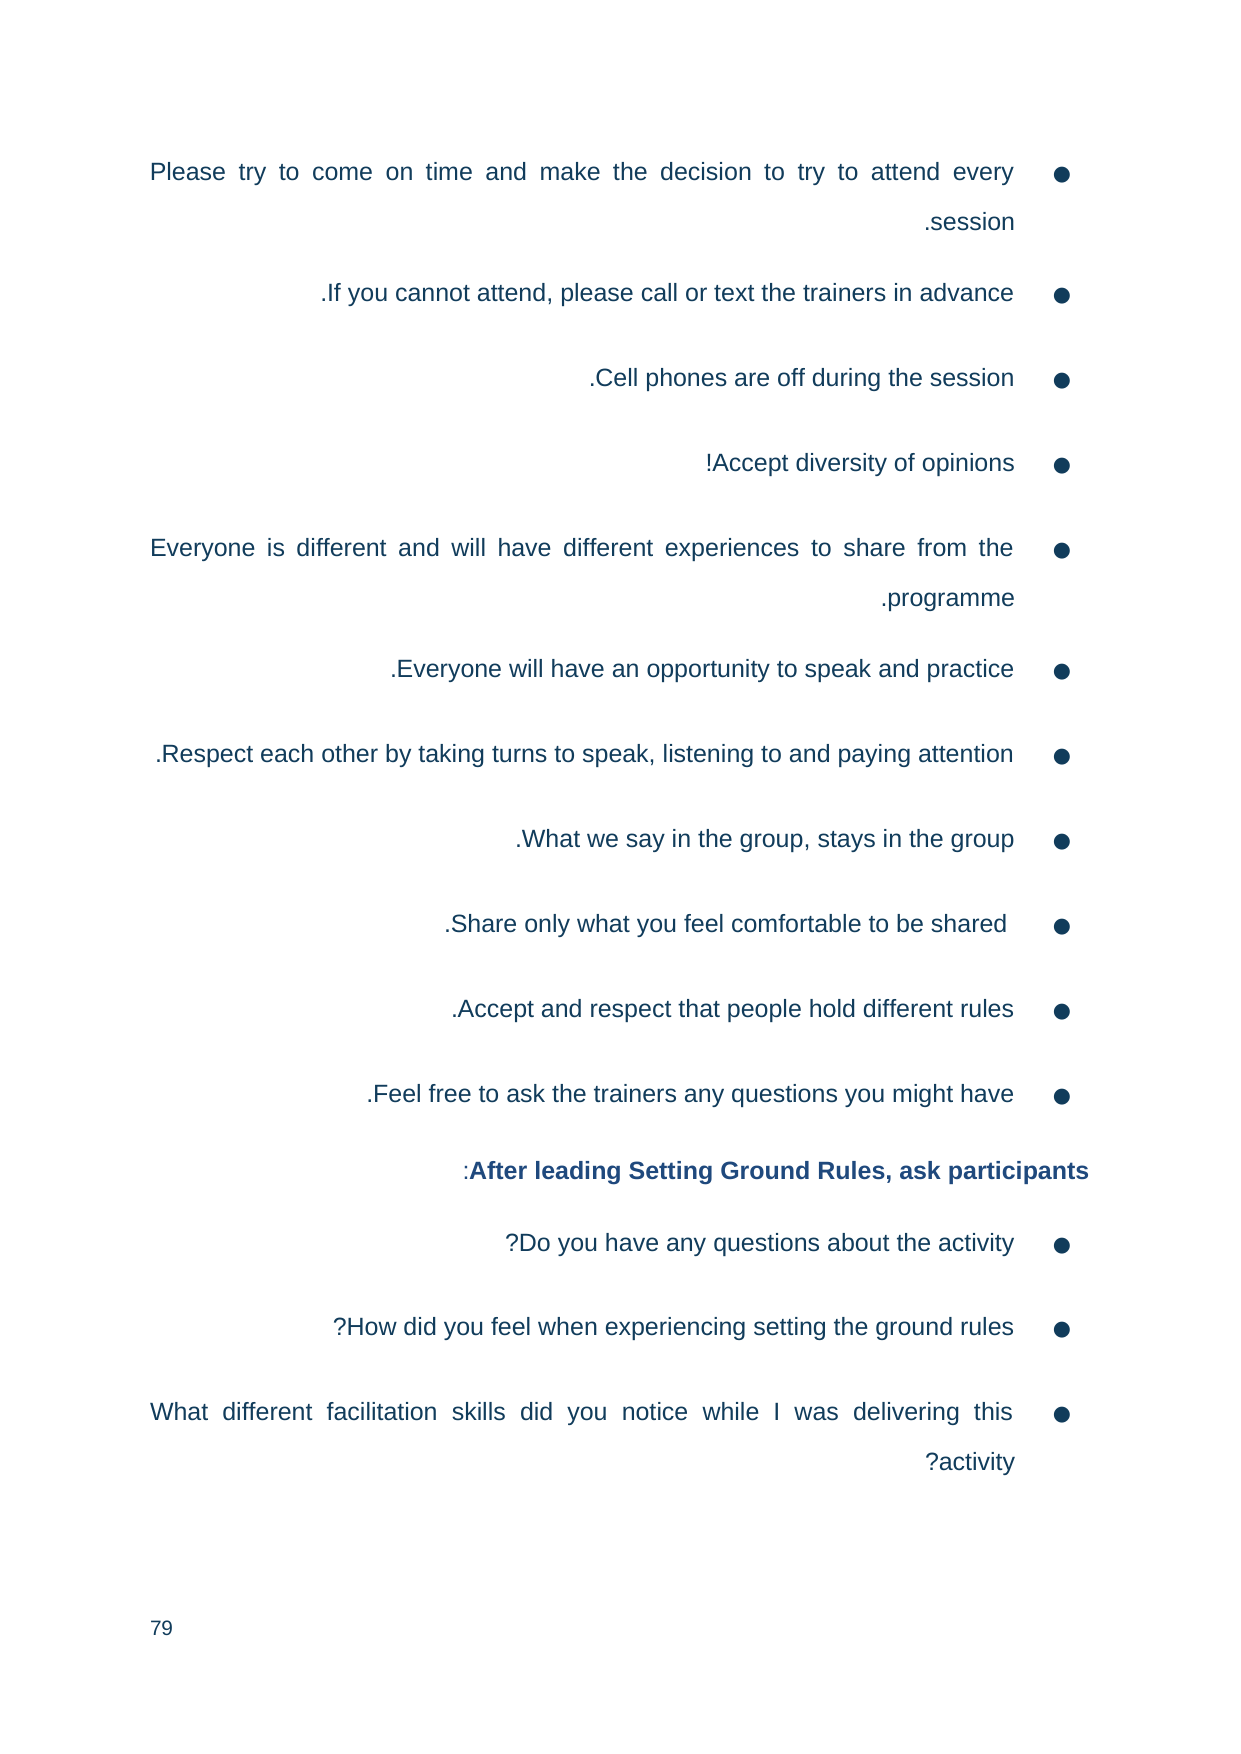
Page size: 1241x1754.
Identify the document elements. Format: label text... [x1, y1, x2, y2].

list How did you feel when experiencing setting the ground rules? [150, 1305, 1053, 1348]
text After leading Setting Ground Rules, ask participants: [150, 1156, 1090, 1185]
list Please try to come on time and make the decision to try to attend every session. [150, 150, 1053, 236]
list What different facilitation skills did you notice while I was delivering this activity? [150, 1390, 1053, 1476]
list Everyone is different and will have different experiences to share from the programme. [150, 526, 1053, 612]
list Share only what you feel comfortable to be shared. [150, 901, 1053, 944]
list Cell phones are off during the session. [150, 356, 1053, 399]
list Accept and respect that people hold different rules. [150, 986, 1053, 1029]
list What we say in the group, stays in the group. [150, 817, 1053, 859]
list Everyone will have an opportunity to speak and practice. [150, 647, 1053, 689]
list Do you have any questions about the activity? [150, 1220, 1053, 1263]
list Feel free to ask the trainers any questions you might have. [150, 1071, 1053, 1114]
list If you cannot attend, please call or text the trainers in advance. [150, 271, 1053, 314]
list Accept diversity of opinions! [150, 441, 1053, 483]
list Respect each other by taking turns to speak, listening to and paying attention. [150, 732, 1053, 774]
